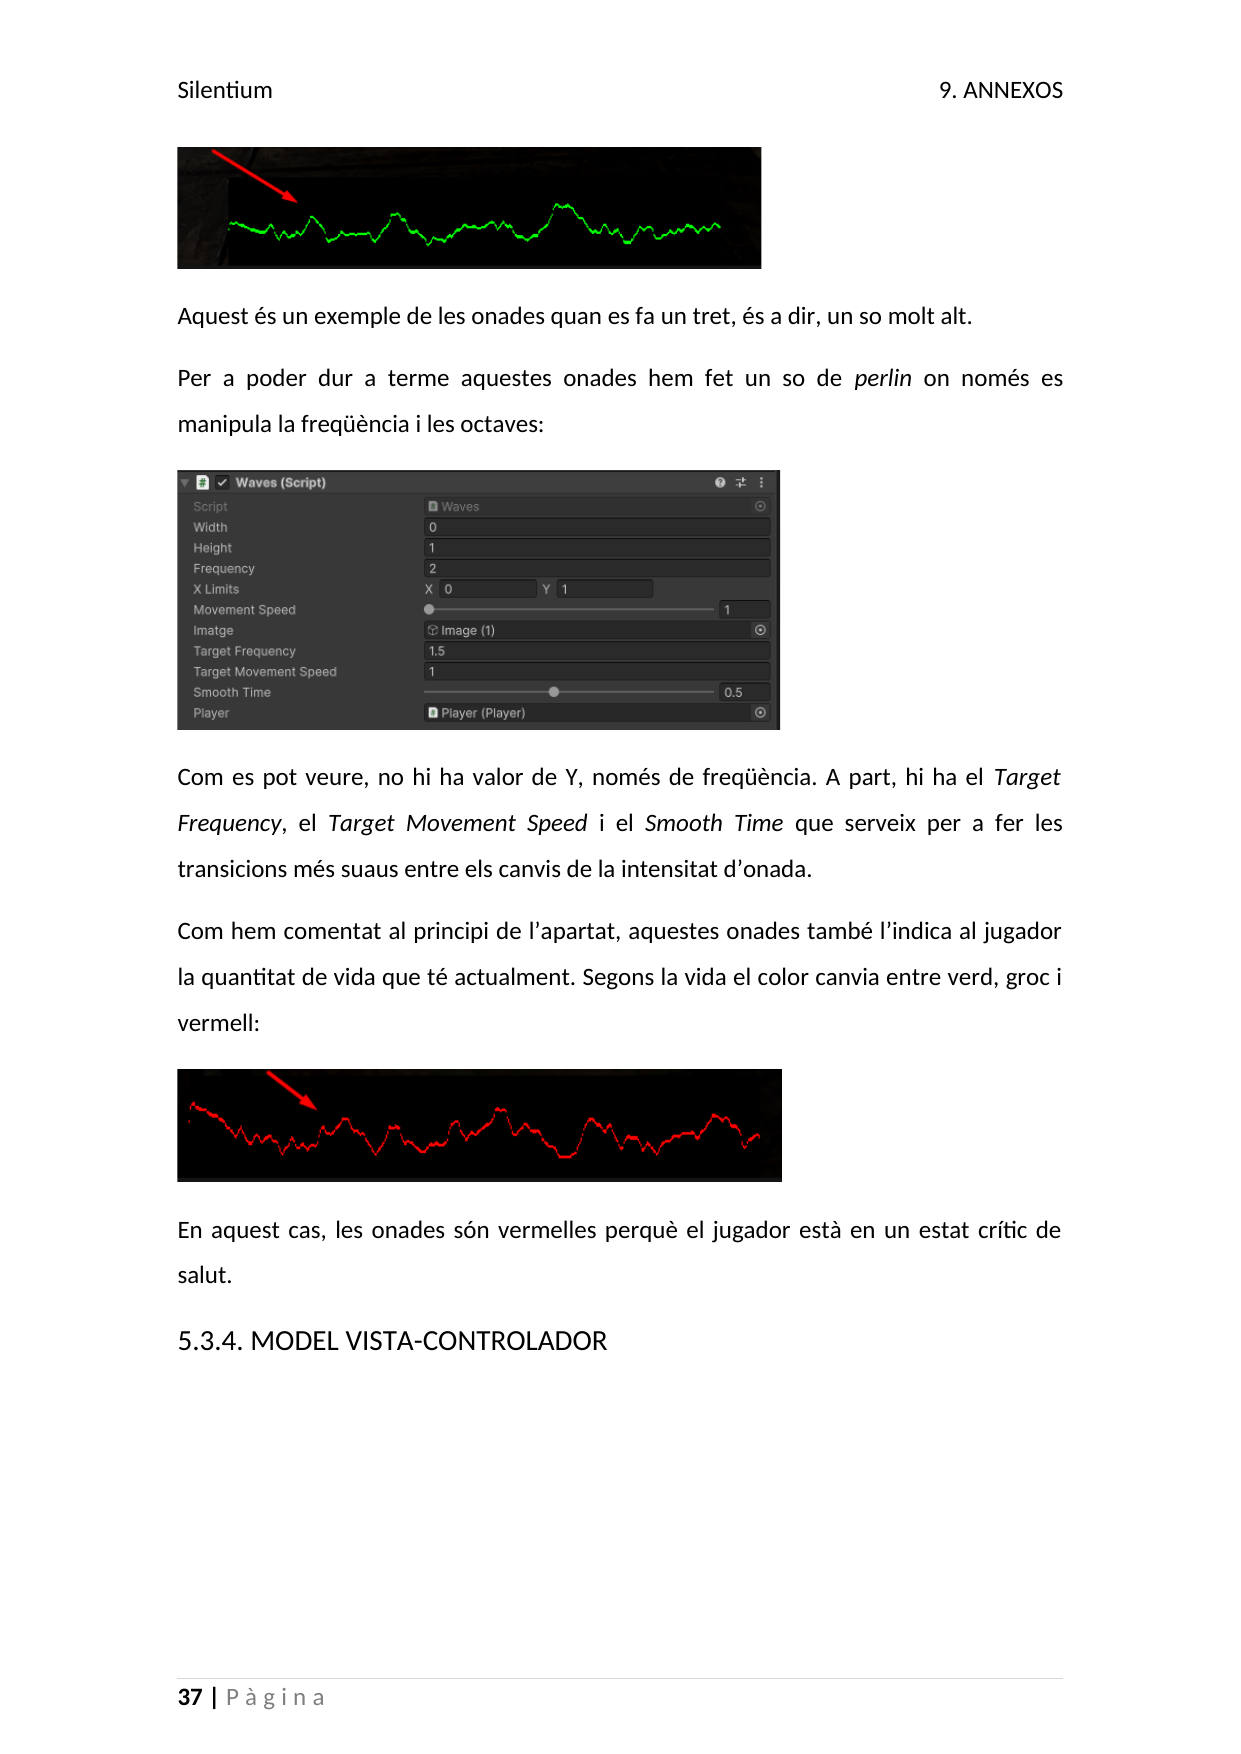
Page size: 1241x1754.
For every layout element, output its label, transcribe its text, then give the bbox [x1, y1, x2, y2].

picture [177, 470, 781, 730]
subtitle 5.3.4. MODEL VISTA-CONTROLADOR [177, 1322, 1063, 1358]
text En aquest cas, les onades són vermelles perquè el jugador està en un estat crític de salut. [177, 1214, 1063, 1290]
picture [177, 147, 762, 269]
text Per a poder dur a terme aquestes onades hem fet un so de perlin on només es manipula la freqüència i les octaves: [177, 362, 1063, 439]
picture [177, 1069, 782, 1182]
text Com es pot veure, no hi ha valor de Y, només de freqüència. A part, hi ha el Target Frequency, el Target Movement Speed i el Smooth Time que serveix per a fer les transicions més suaus entre els canvis de la intensitat d’onada. [177, 761, 1063, 883]
text Aquest és un exemple de les onades quan es fa un tret, és a dir, un so molt alt. [177, 300, 1063, 331]
text Com hem comentat al principi de l’apartat, aquestes onades també l’indica al jugador la quantitat de vida que té actualment. Segons la vida el color canvia entre verd, groc i vermell: [177, 915, 1063, 1037]
